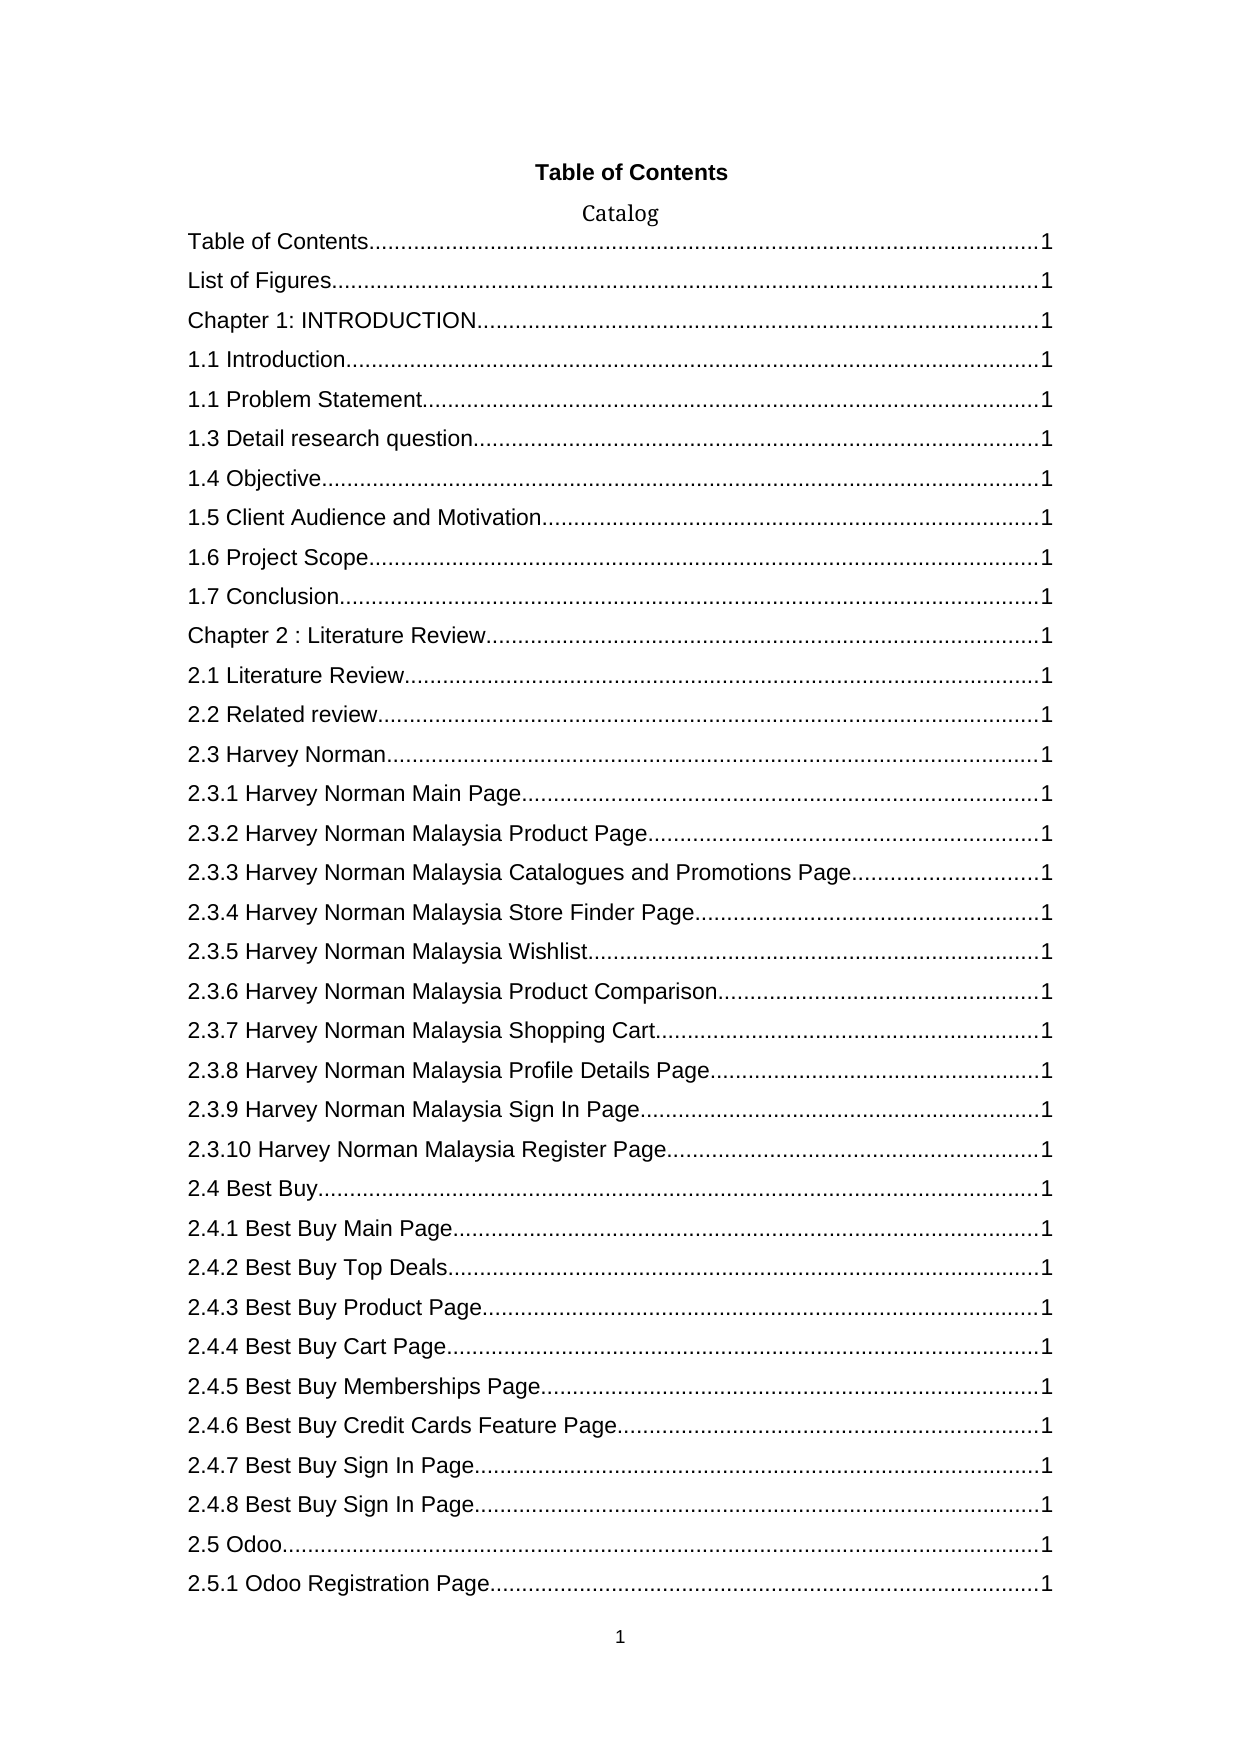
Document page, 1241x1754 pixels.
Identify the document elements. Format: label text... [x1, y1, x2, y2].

subtitle Table of Contents [210, 158, 1053, 185]
